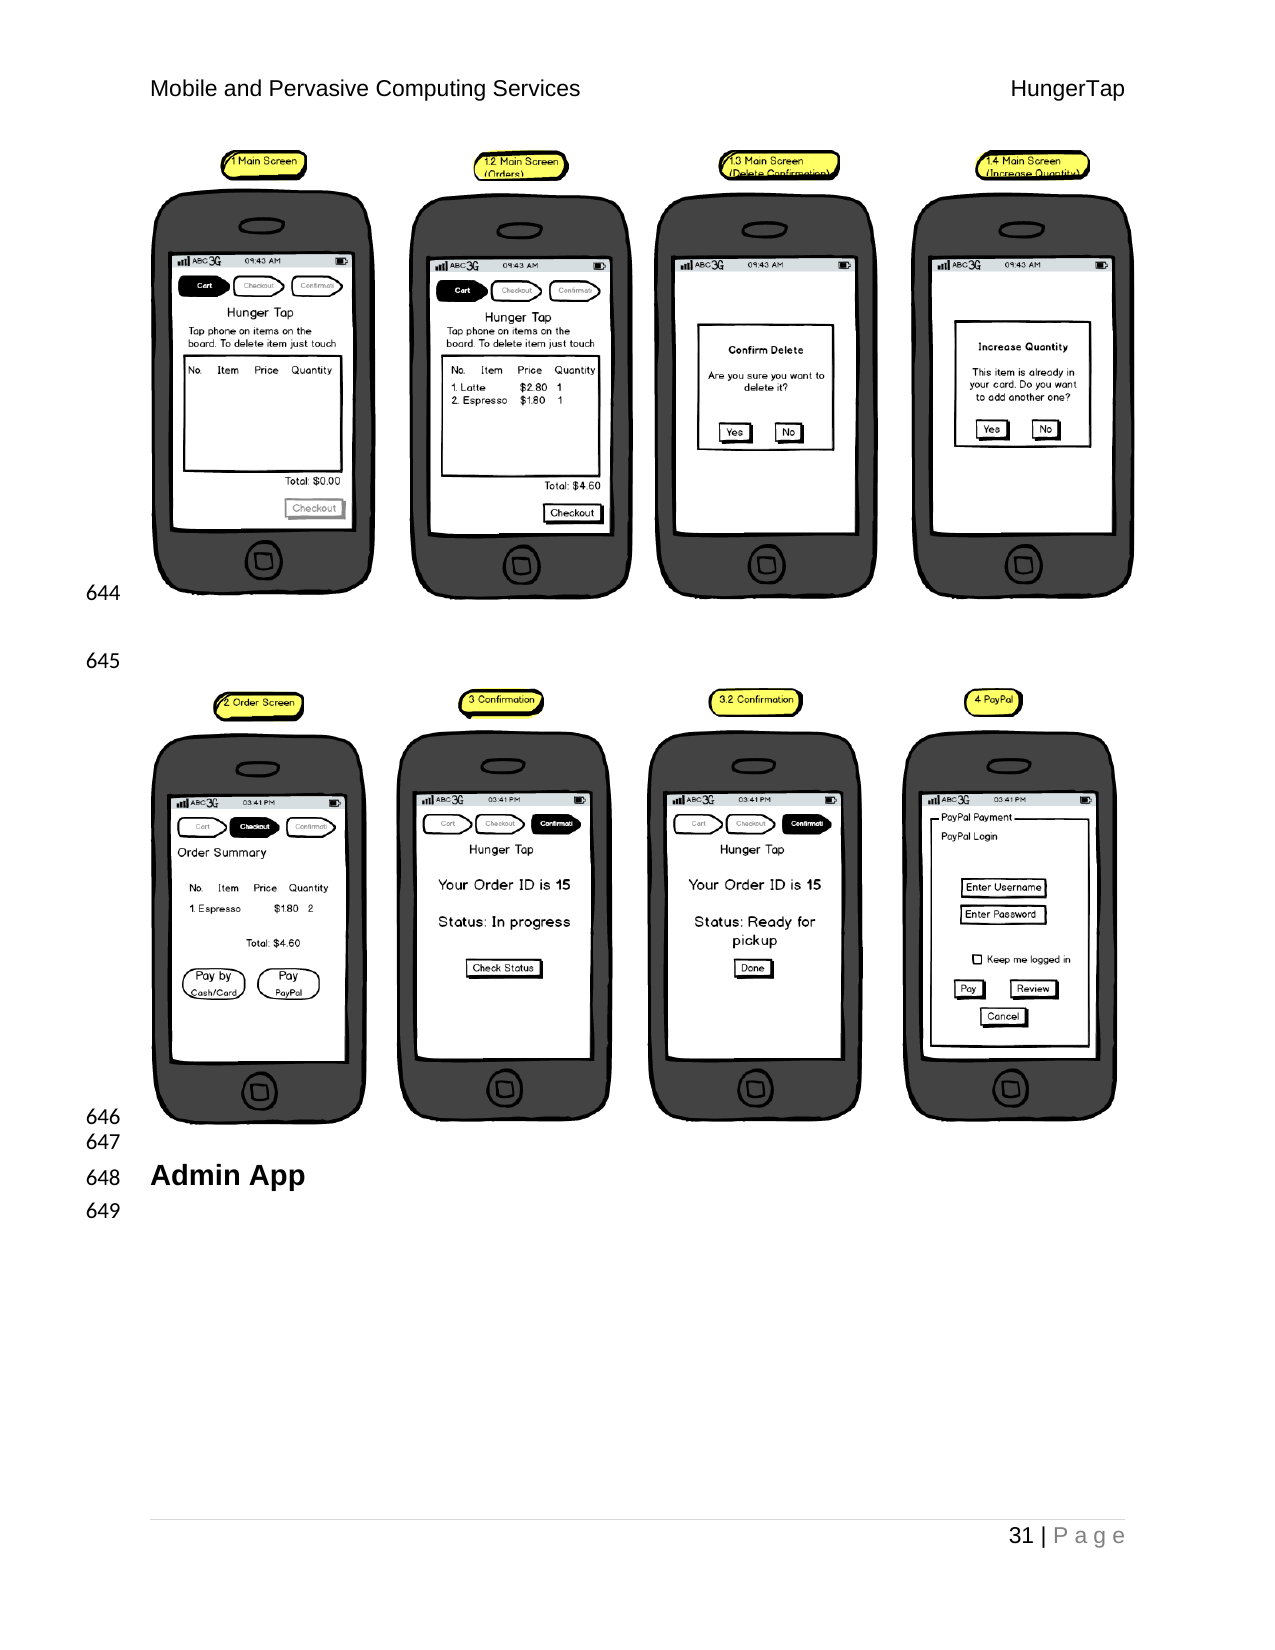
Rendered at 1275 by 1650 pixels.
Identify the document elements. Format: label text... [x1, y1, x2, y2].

picture [150, 688, 1118, 1125]
picture [150, 150, 1135, 600]
text Admin App [150, 1158, 1125, 1192]
